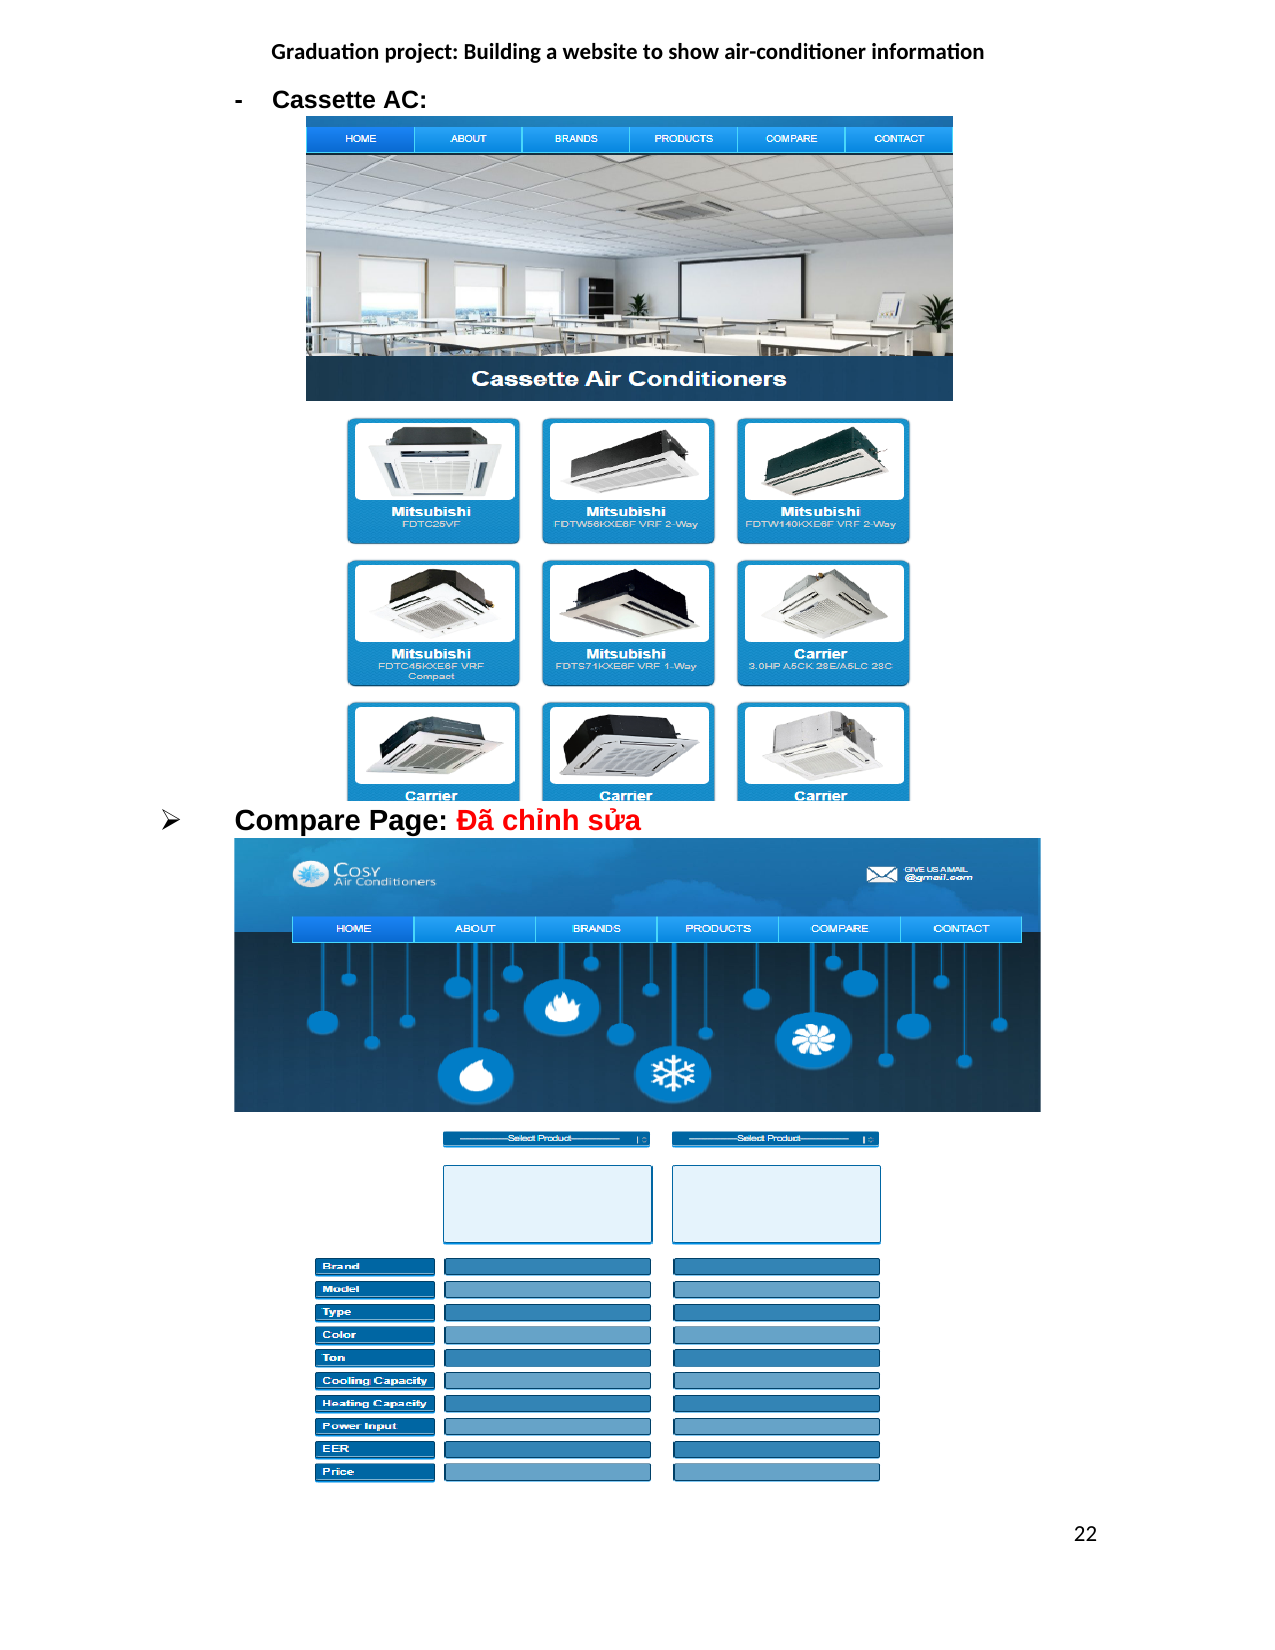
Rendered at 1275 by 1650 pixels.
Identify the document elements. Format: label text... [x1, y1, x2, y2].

picture [234, 838, 1041, 1503]
list Cassette AC: [234, 85, 1097, 114]
picture [271, 116, 971, 801]
list Compare Page: Đã chỉnh sửa [159, 803, 1097, 836]
